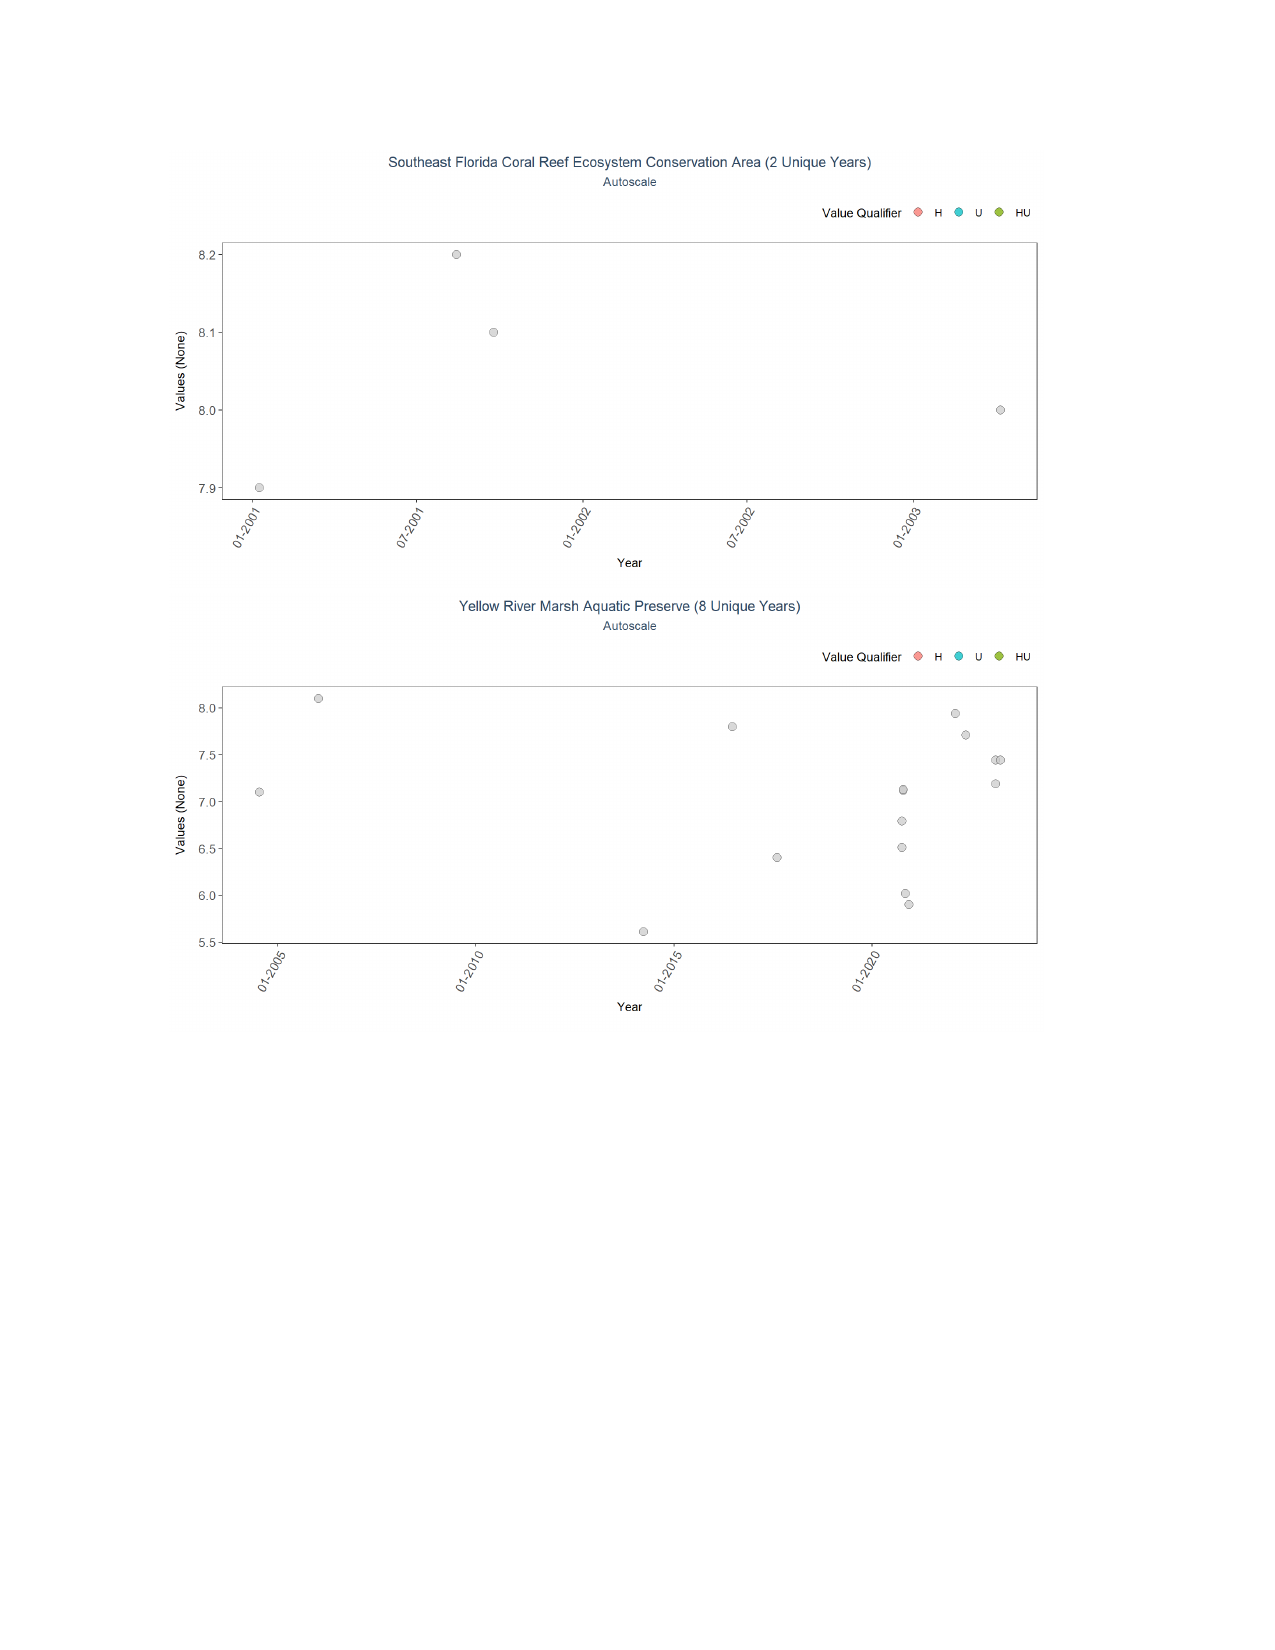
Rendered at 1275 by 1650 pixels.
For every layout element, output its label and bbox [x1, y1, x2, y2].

picture [168, 593, 1044, 1032]
picture [168, 150, 1044, 588]
